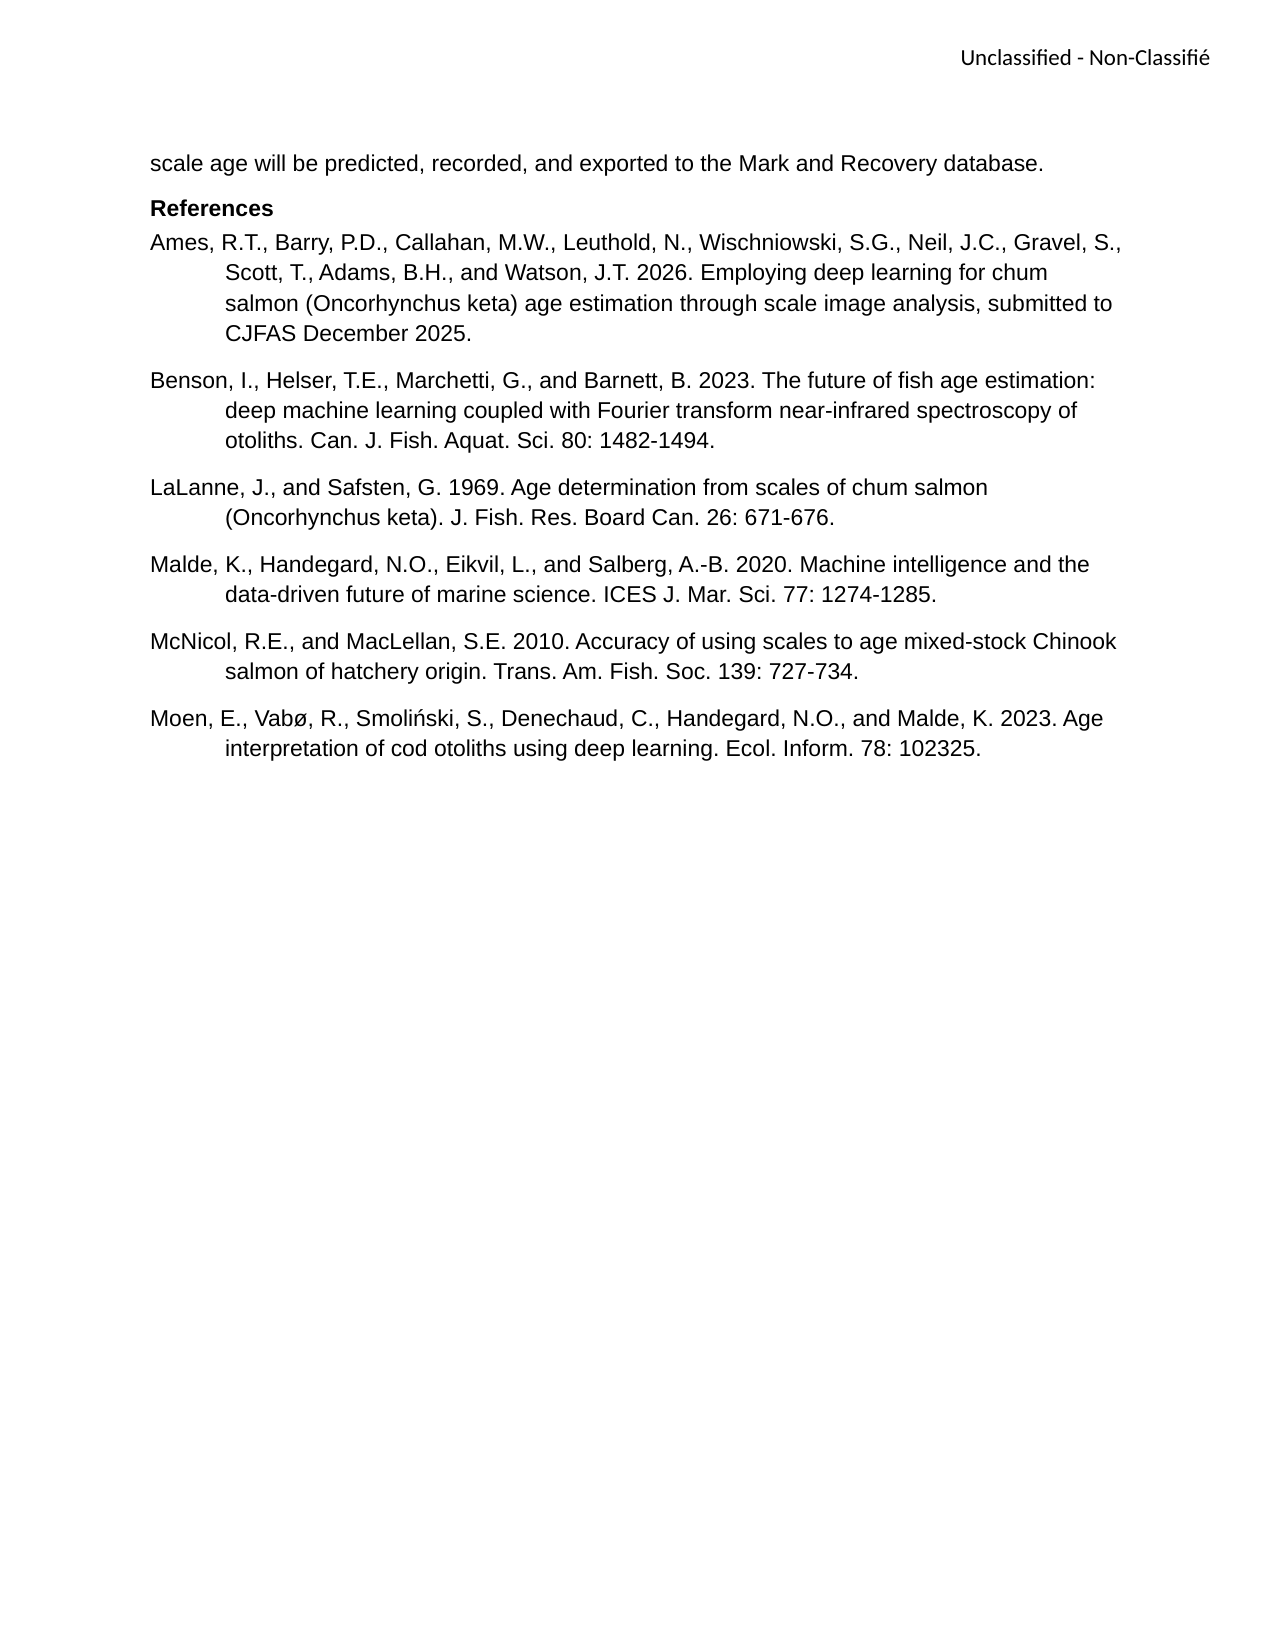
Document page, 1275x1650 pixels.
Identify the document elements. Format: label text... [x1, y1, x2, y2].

subtitle References [150, 195, 1125, 221]
text Malde, K., Handegard, N.O., Eikvil, L., and Salberg, A.-B. 2020. Machine intelligence and the data-driven future of marine science. ICES J. Mar. Sci. 77: 1274-1285. [150, 551, 1125, 608]
text scale age will be predicted, recorded, and exported to the Mark and Recovery database. [150, 150, 1125, 176]
text McNicol, R.E., and MacLellan, S.E. 2010. Accuracy of using scales to age mixed-stock Chinook salmon of hatchery origin. Trans. Am. Fish. Soc. 139: 727-734. [150, 628, 1125, 685]
text Moen, E., Vabø, R., Smoliński, S., Denechaud, C., Handegard, N.O., and Malde, K. 2023. Age interpretation of cod otoliths using deep learning. Ecol. Inform. 78: 102325. [150, 705, 1125, 762]
text Benson, I., Helser, T.E., Marchetti, G., and Barnett, B. 2023. The future of fish age estimation: deep machine learning coupled with Fourier transform near-infrared spectroscopy of otoliths. Can. J. Fish. Aquat. Sci. 80: 1482-1494. [150, 367, 1125, 453]
text LaLanne, J., and Safsten, G. 1969. Age determination from scales of chum salmon (Oncorhynchus keta). J. Fish. Res. Board Can. 26: 671-676. [150, 474, 1125, 531]
text Ames, R.T., Barry, P.D., Callahan, M.W., Leuthold, N., Wischniowski, S.G., Neil, J.C., Gravel, S., Scott, T., Adams, B.H., and Watson, J.T. 2026. Employing deep learning for chum salmon (Oncorhynchus keta) age estimation through scale image analysis, submitted to CJFAS December 2025. [150, 229, 1125, 346]
